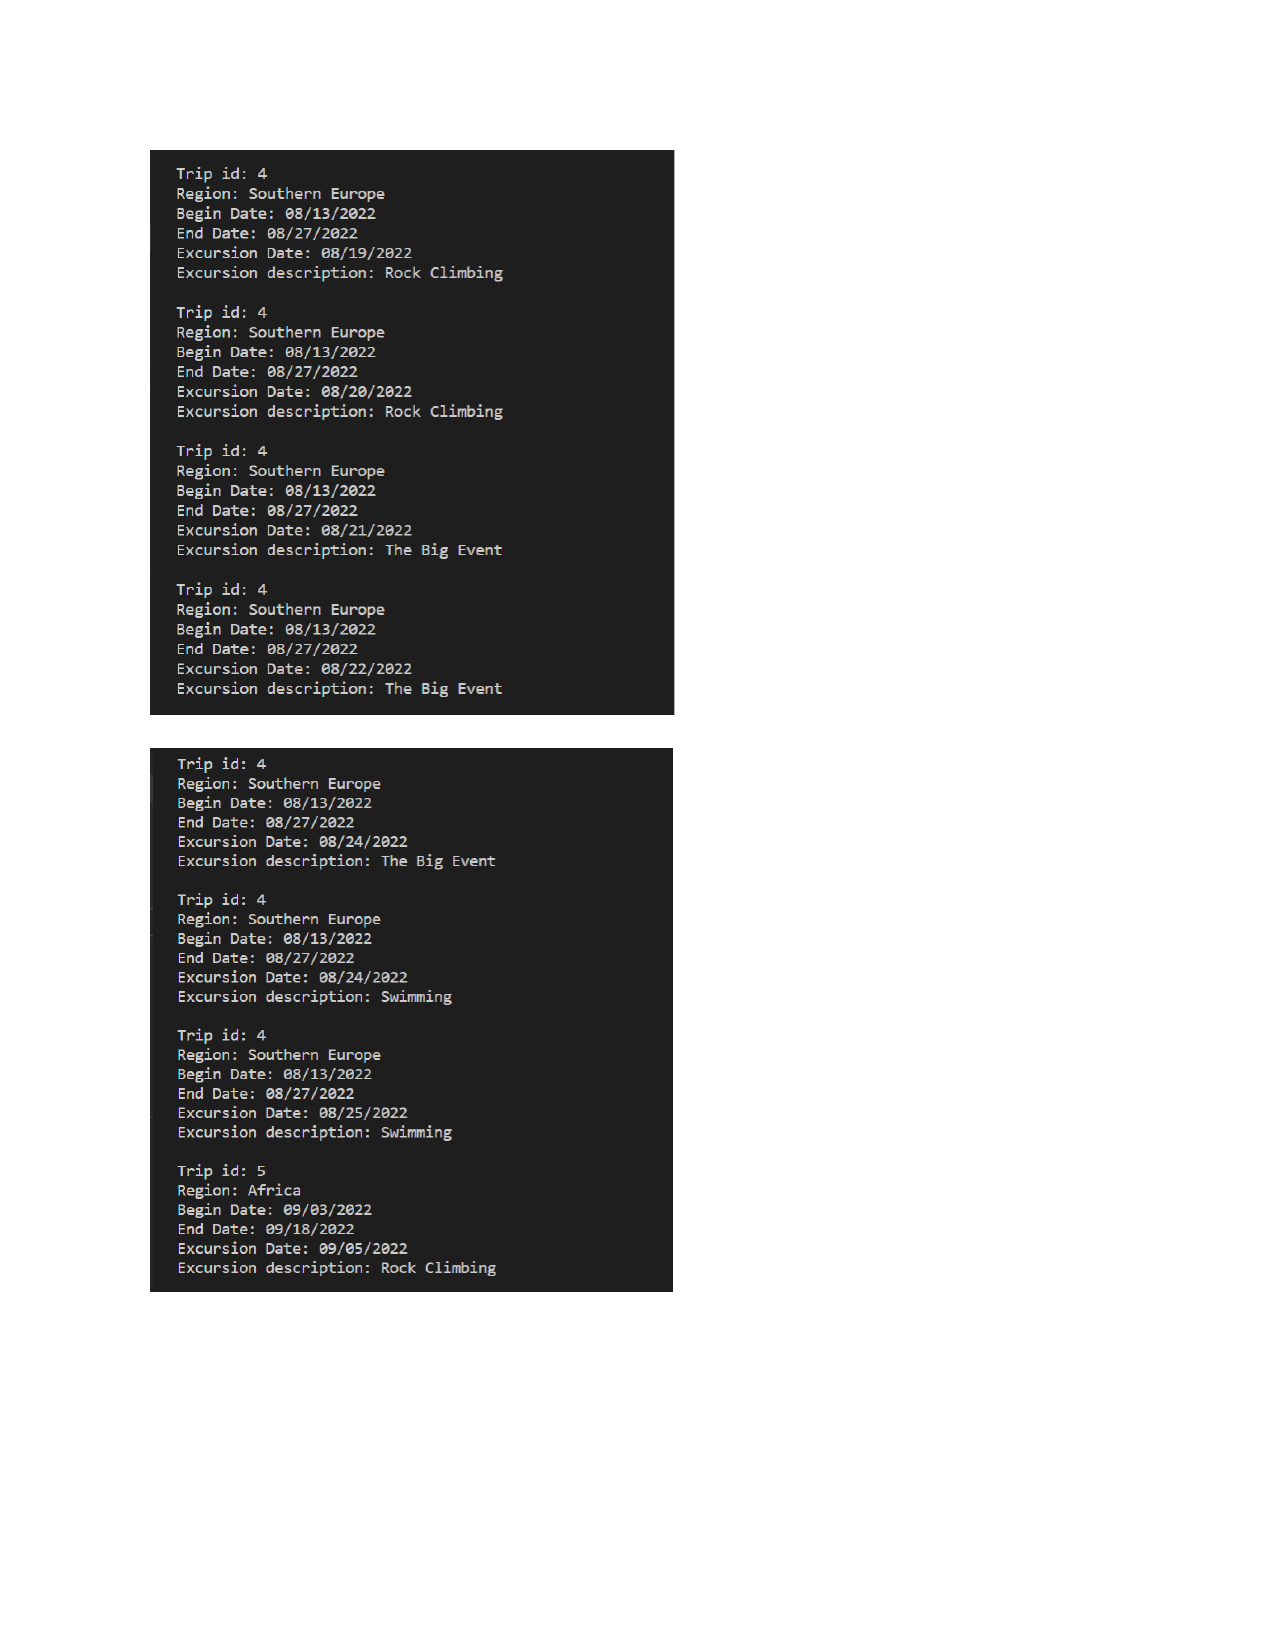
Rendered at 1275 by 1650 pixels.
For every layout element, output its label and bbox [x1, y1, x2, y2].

picture [150, 748, 673, 1292]
picture [150, 150, 675, 715]
